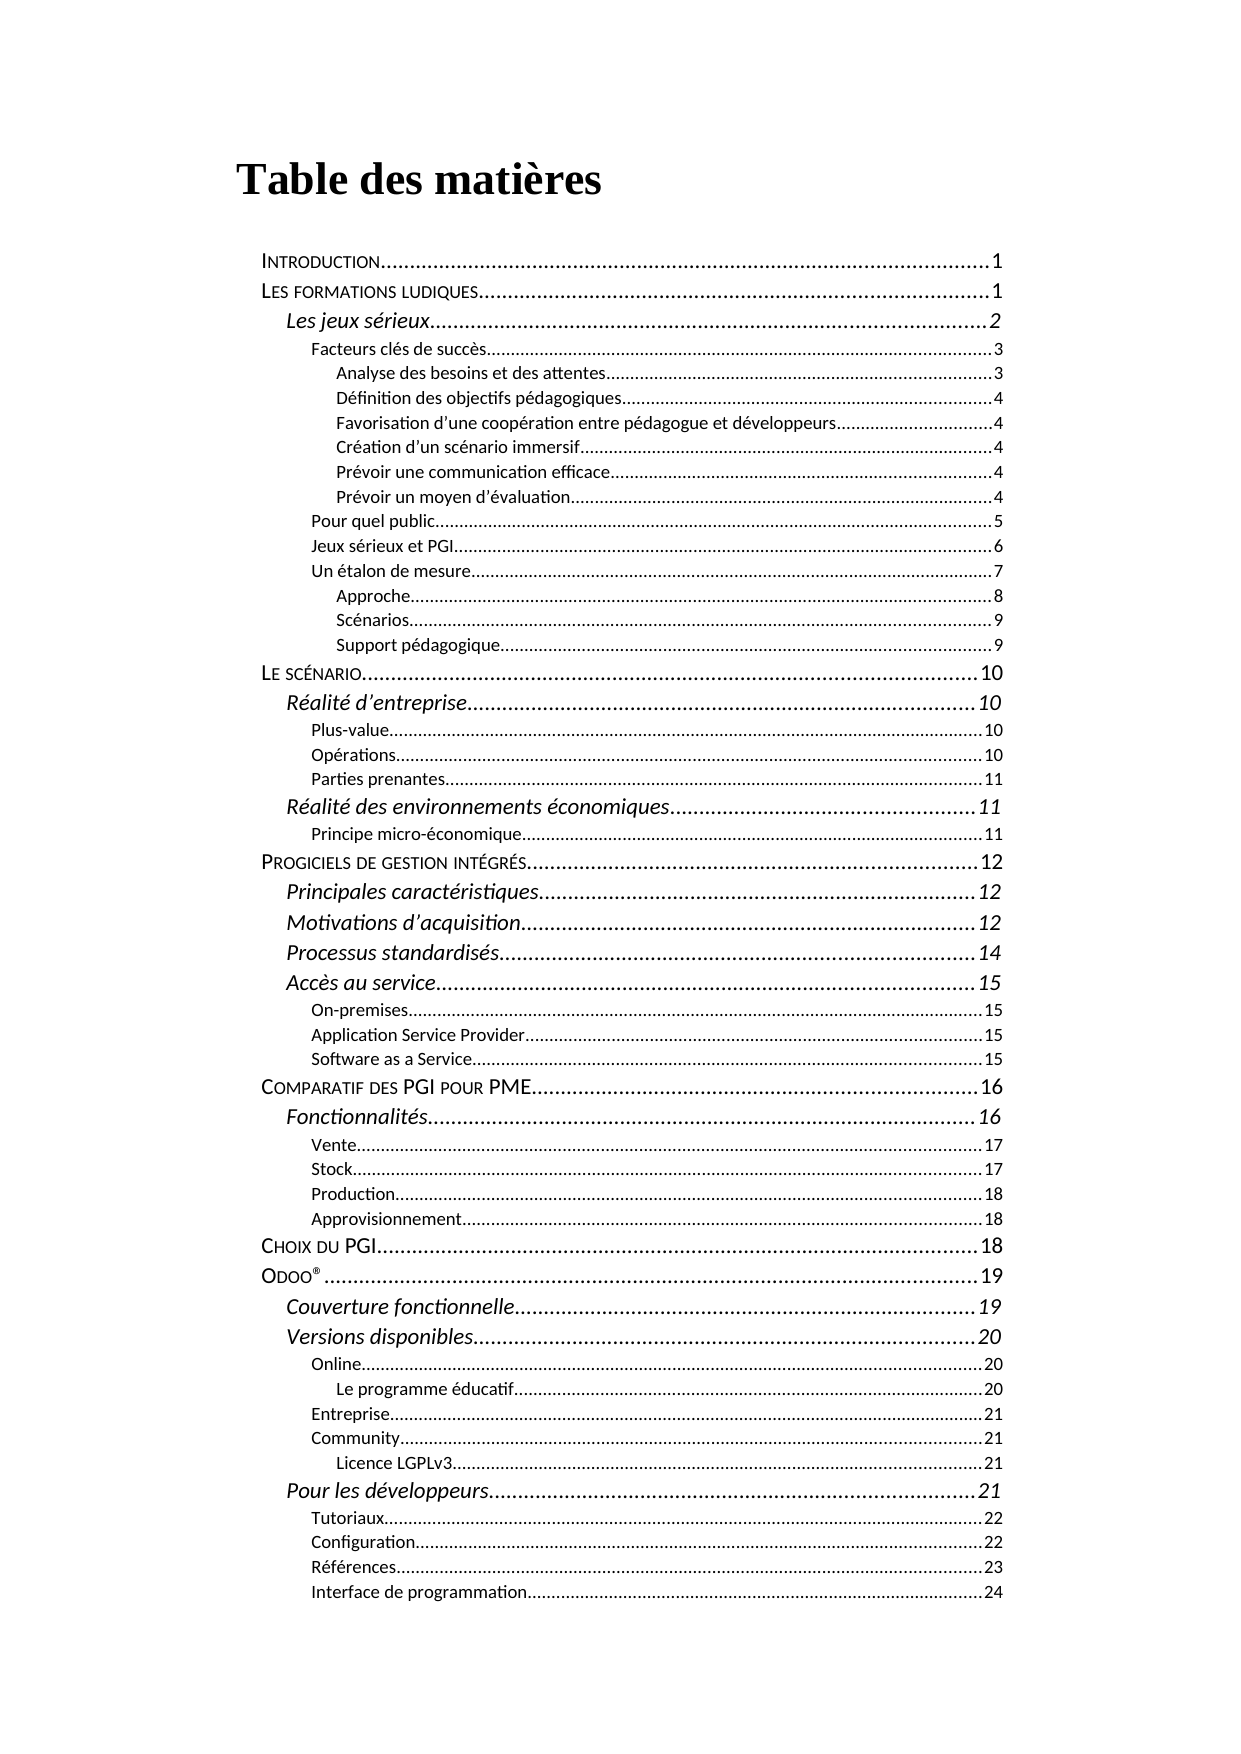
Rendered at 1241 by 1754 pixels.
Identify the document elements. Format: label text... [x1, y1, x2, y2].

text Fonctionnalités 16 [286, 1102, 1004, 1131]
text Un étalon de mesure 7 [311, 559, 1004, 582]
text Opérations 10 [311, 743, 1004, 766]
text Facteurs clés de succès 3 [311, 337, 1004, 360]
text Support pédagogique 9 [336, 633, 1004, 656]
text Versions disponibles 20 [286, 1322, 1004, 1350]
text Motivations d’acquisition 12 [286, 908, 1004, 936]
text Software as a Service 15 [311, 1048, 1004, 1071]
text On-premises 15 [311, 998, 1004, 1021]
text Les jeux sérieux 2 [286, 307, 1004, 335]
text Licence LGPLv3 21 [336, 1451, 1004, 1474]
text Production 18 [311, 1182, 1004, 1205]
text Approvisionnement 18 [311, 1207, 1004, 1230]
text Odoo® 19 [261, 1262, 1004, 1290]
text Pour quel public 5 [311, 510, 1004, 533]
text Prévoir une communication efficace 4 [336, 460, 1004, 483]
text Parties prenantes 11 [311, 768, 1004, 791]
text Réalité des environnements économiques 11 [286, 792, 1004, 820]
text Scénarios 9 [336, 608, 1004, 631]
text Couverture fonctionnelle 19 [286, 1292, 1004, 1320]
text Online 20 [311, 1352, 1004, 1375]
text Principe micro-économique 11 [311, 822, 1004, 845]
text Prévoir un moyen d’évaluation 4 [336, 485, 1004, 508]
text Progiciels de gestion intégrés 12 [261, 847, 1004, 875]
text Le scénario 10 [261, 658, 1004, 686]
text Application Service Provider 15 [311, 1023, 1004, 1046]
text Jeux sérieux et PGI 6 [311, 534, 1004, 557]
text Stock 17 [311, 1157, 1004, 1180]
text Vente 17 [311, 1133, 1004, 1156]
text Définition des objectifs pédagogiques 4 [336, 386, 1004, 409]
text Community 21 [311, 1426, 1004, 1449]
text Entreprise 21 [311, 1402, 1004, 1424]
text Réalité d’entreprise 10 [286, 688, 1004, 716]
text Configuration 22 [311, 1531, 1004, 1553]
text Approche 8 [336, 584, 1004, 607]
text Accès au service 15 [286, 968, 1004, 996]
text Le programme éducatif 20 [336, 1377, 1004, 1400]
text Table des matières [236, 152, 1004, 204]
text Références 23 [311, 1555, 1004, 1578]
text Choix du PGI 18 [261, 1231, 1004, 1259]
text Interface de programmation 24 [311, 1580, 1004, 1603]
text Plus-value 10 [311, 718, 1004, 741]
text Comparatif des PGI pour PME 16 [261, 1072, 1004, 1100]
text Analyse des besoins et des attentes 3 [336, 362, 1004, 384]
text Tutoriaux 22 [311, 1506, 1004, 1529]
text Favorisation d’une coopération entre pédagogue et développeurs 4 [336, 411, 1004, 434]
text Introduction 1 [261, 246, 1004, 274]
text Processus standardisés 14 [286, 938, 1004, 966]
text Les formations ludiques 1 [261, 276, 1004, 304]
text Principales caractéristiques 12 [286, 877, 1004, 905]
text Création d’un scénario immersif 4 [336, 436, 1004, 458]
text Pour les développeurs 21 [286, 1476, 1004, 1504]
